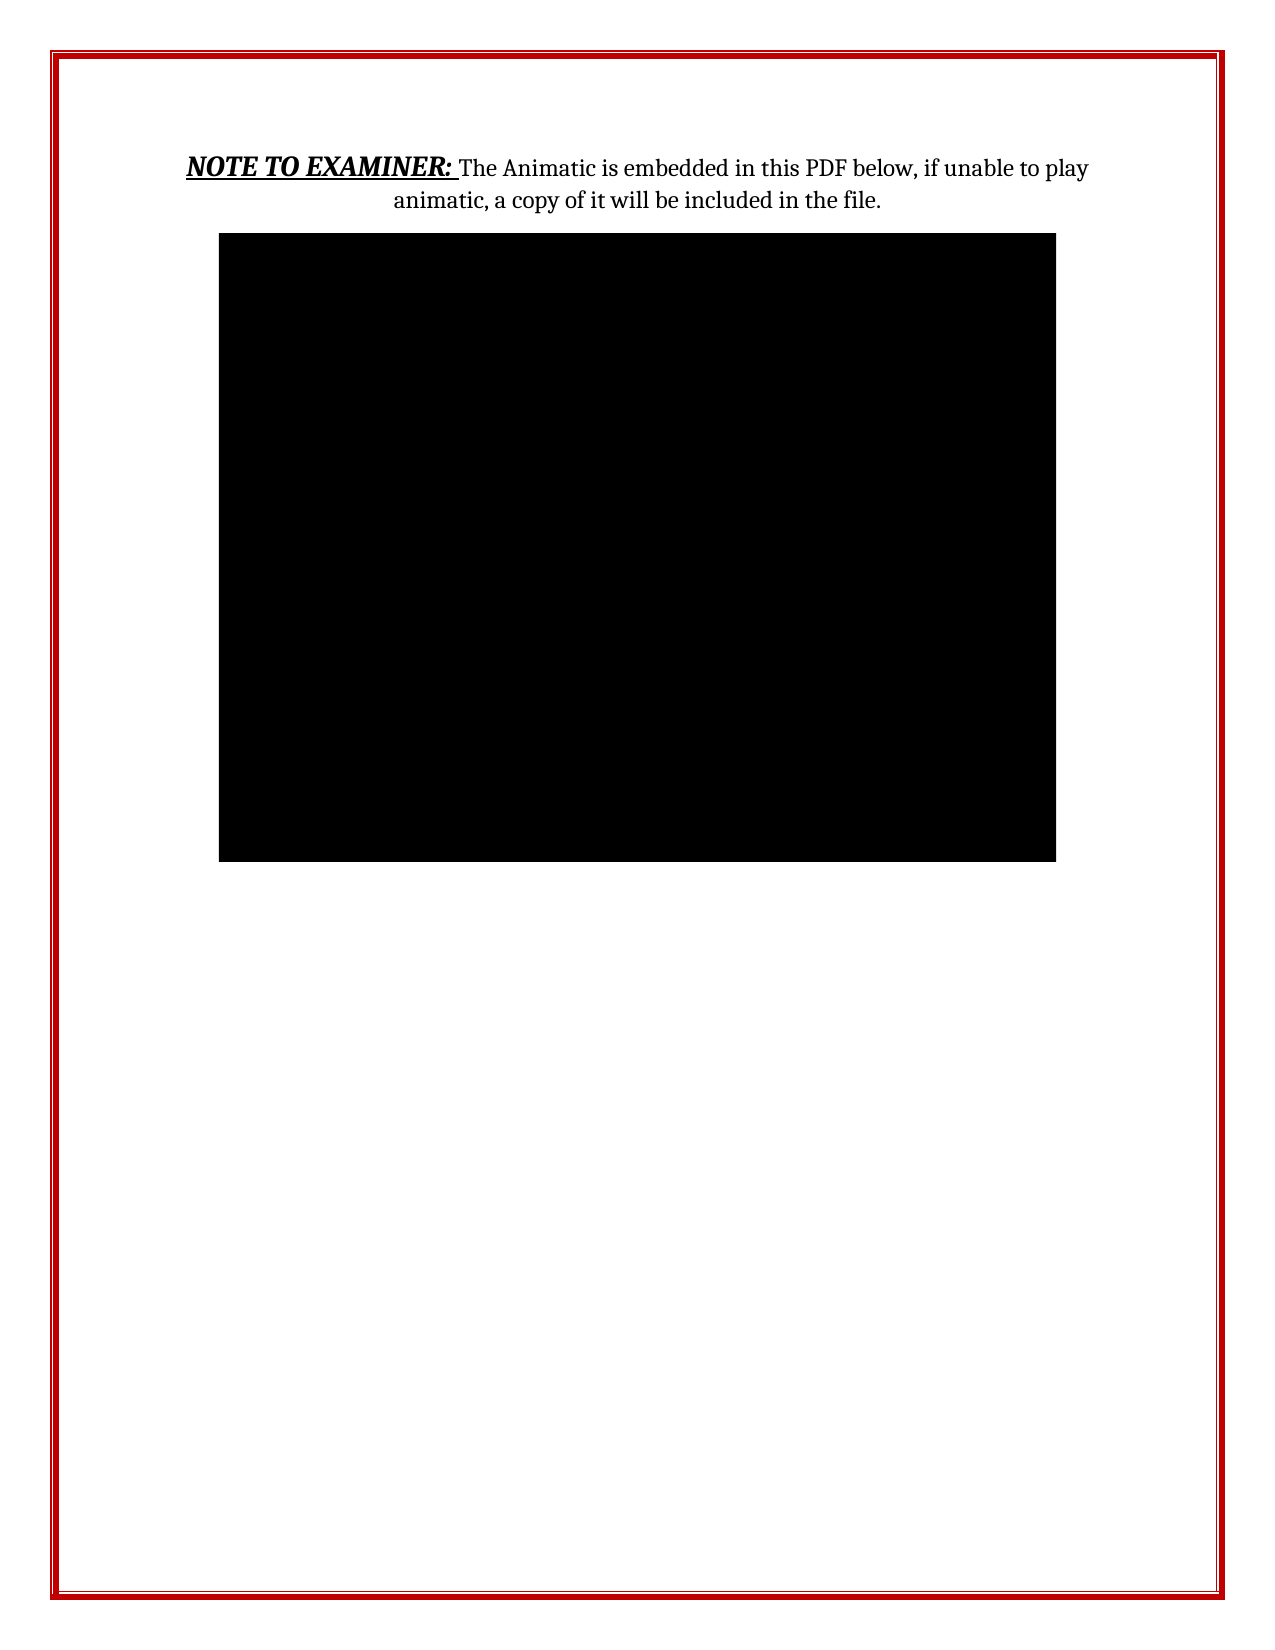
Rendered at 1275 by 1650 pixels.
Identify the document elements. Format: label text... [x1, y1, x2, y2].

picture [218, 233, 1057, 862]
text NOTE TO EXAMINER: The Animatic is embedded in this PDF below, if unable to play animatic, a copy of it will be included in the file. [150, 150, 1125, 214]
